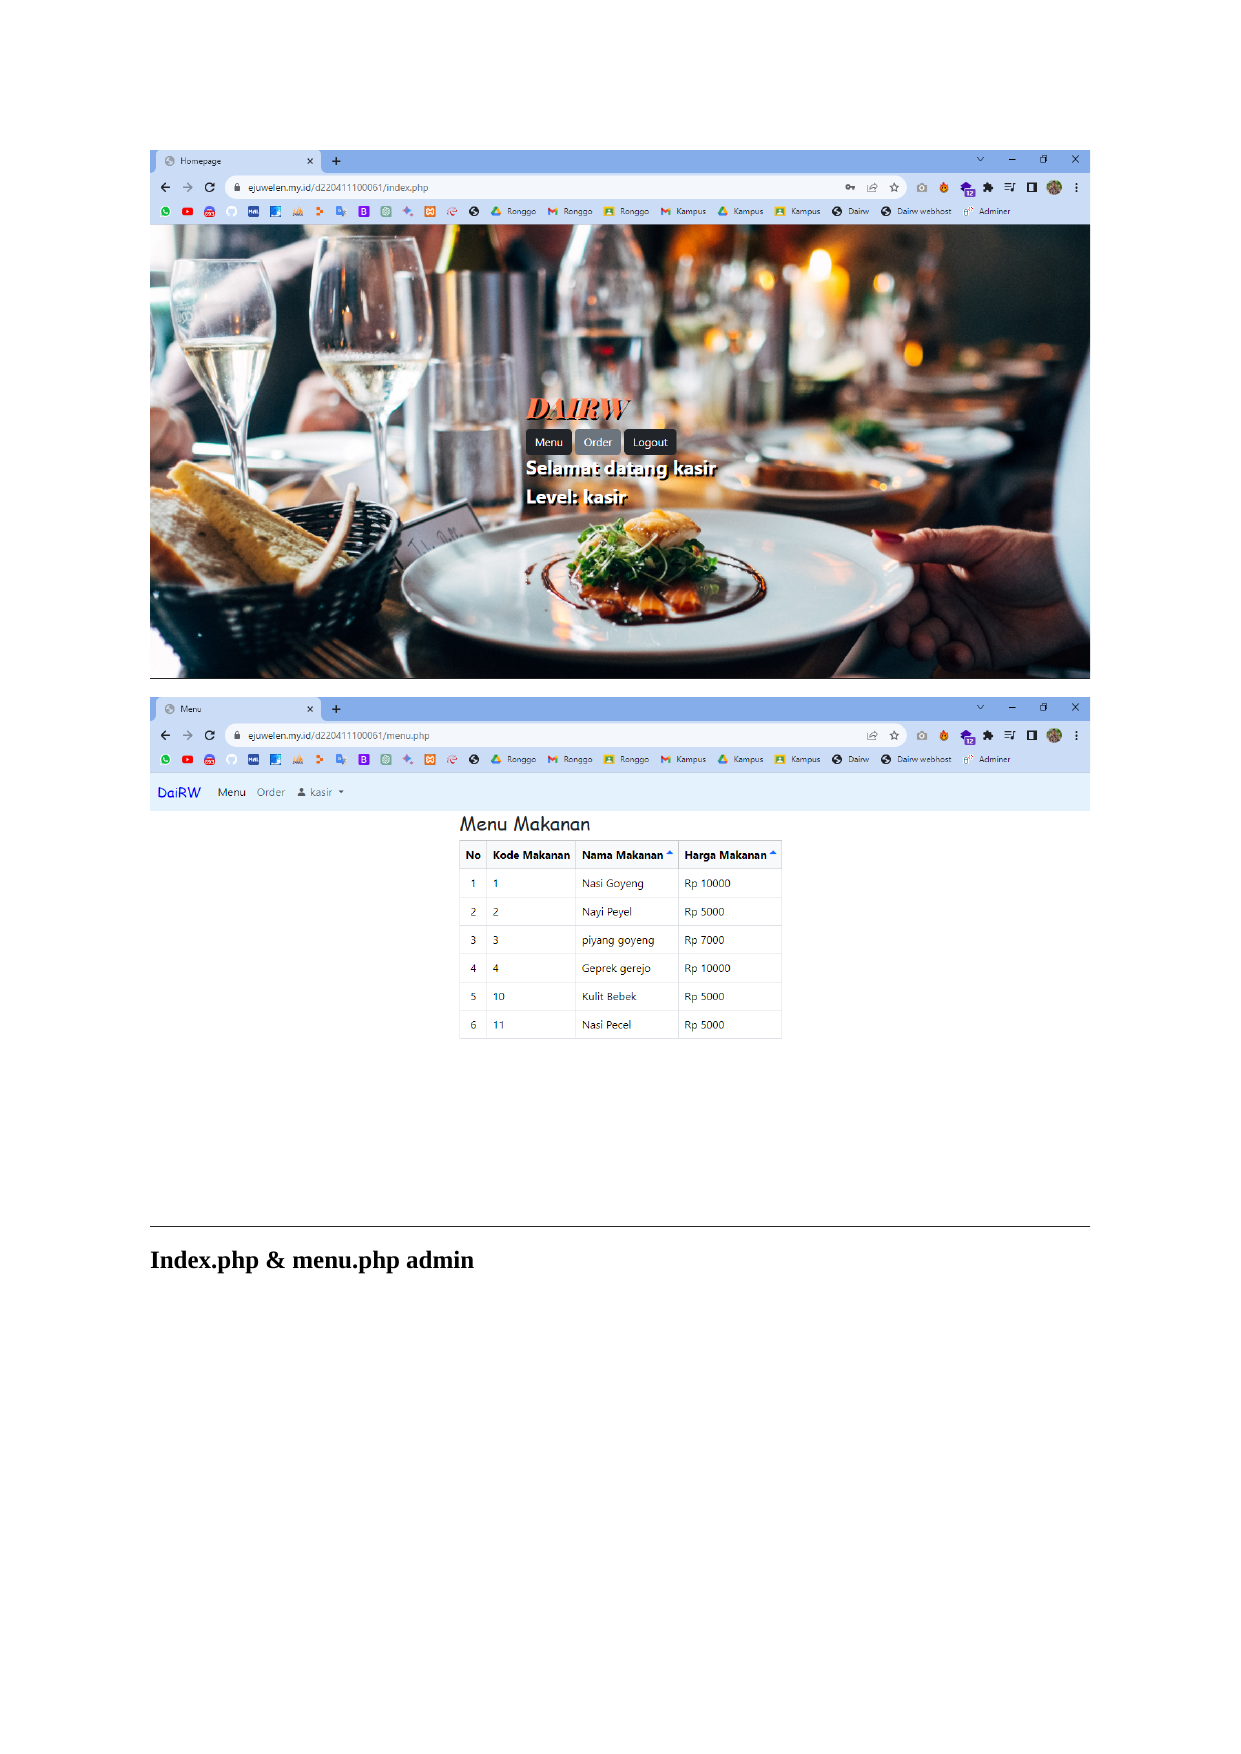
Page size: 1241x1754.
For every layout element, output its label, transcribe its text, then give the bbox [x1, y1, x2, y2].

picture [150, 697, 1091, 1227]
picture [150, 150, 1091, 679]
text Index.php & menu.php admin [150, 1245, 1090, 1274]
